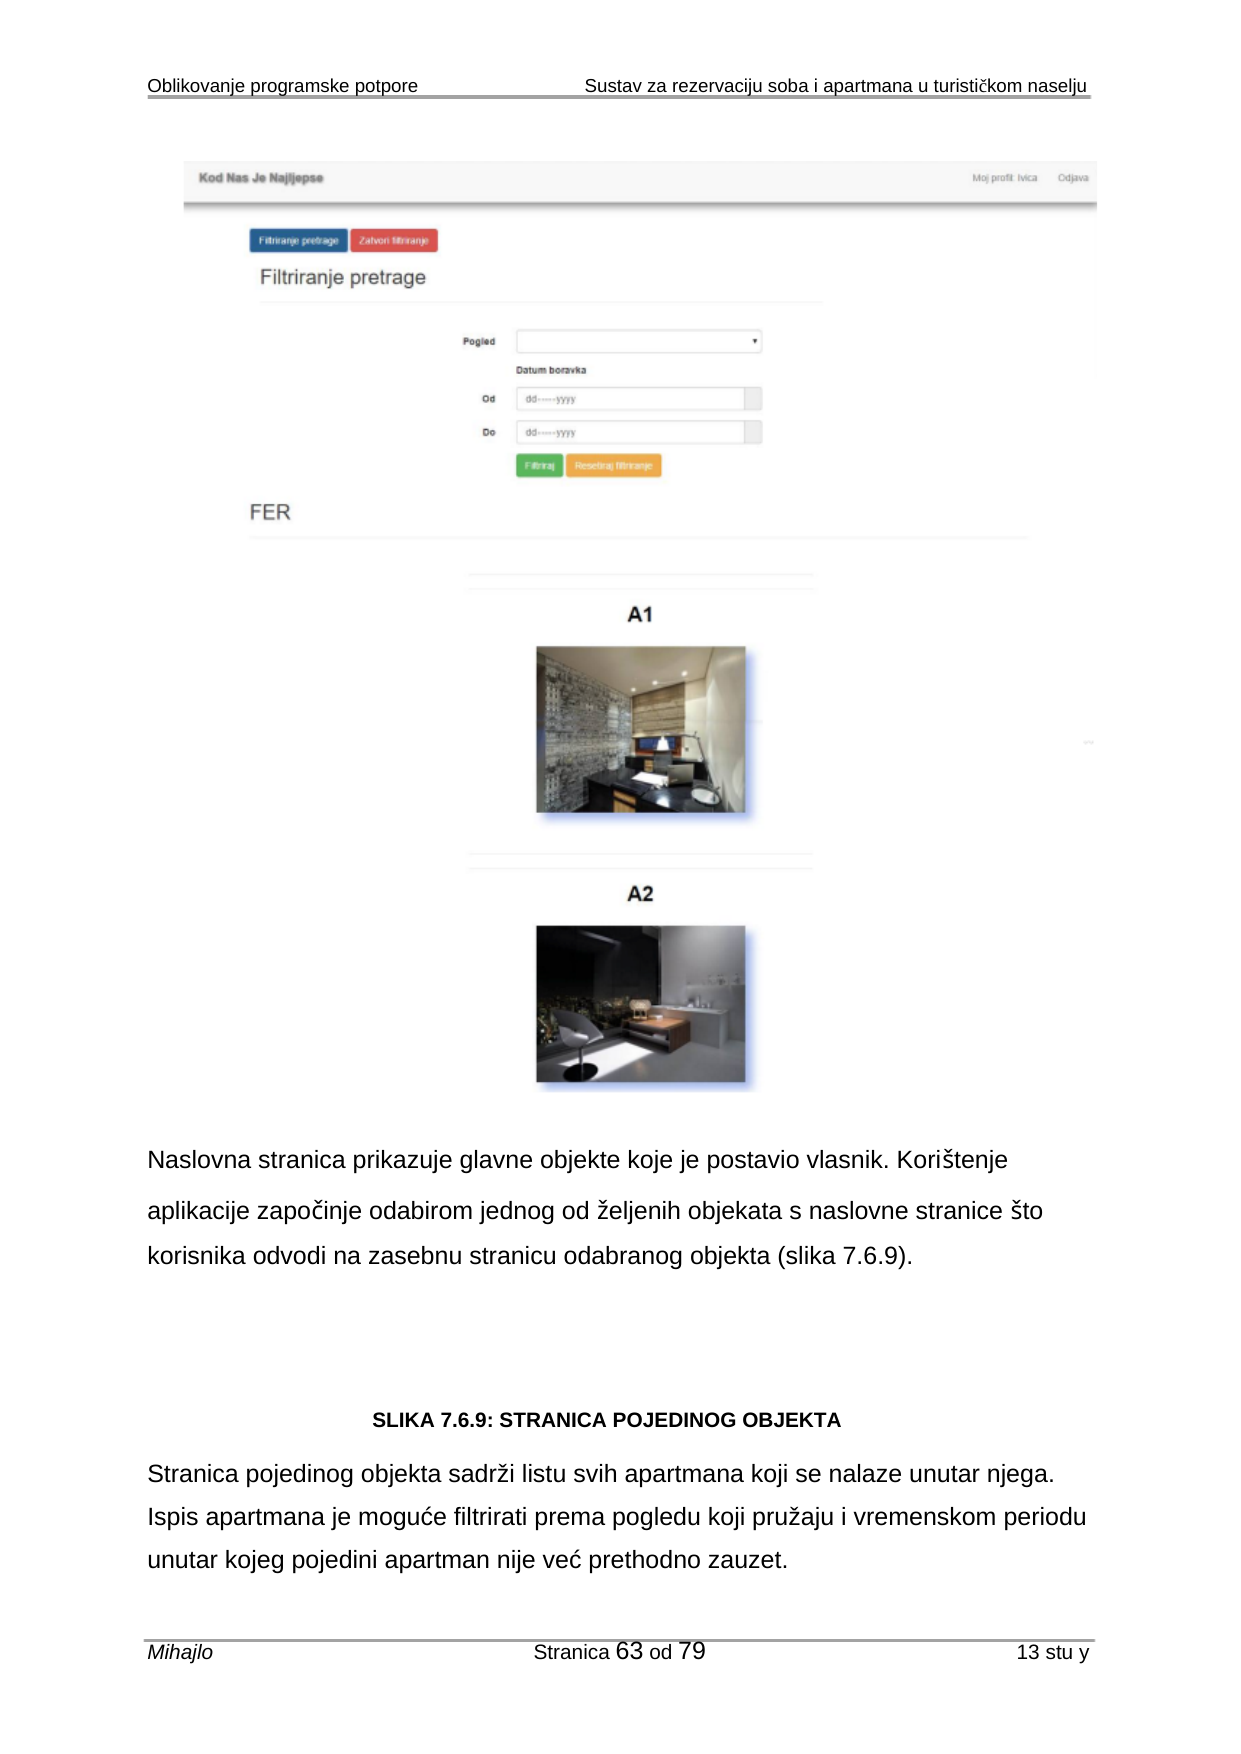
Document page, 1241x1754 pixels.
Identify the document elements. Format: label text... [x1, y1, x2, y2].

text Slika 7.6.9: Stranica pojedinog objekta [147, 1408, 1093, 1432]
picture [183, 161, 1098, 1107]
text Stranica pojedinog objekta sadrži listu svih apartmana koji se nalaze unutar njega. Ispis apartmana je moguće filtrirati prema pogledu koji pružaju i vremenskom periodu unutar kojeg pojedini apartman nije već prethodno zauzet. [147, 1459, 1093, 1574]
picture [147, 95, 1092, 99]
